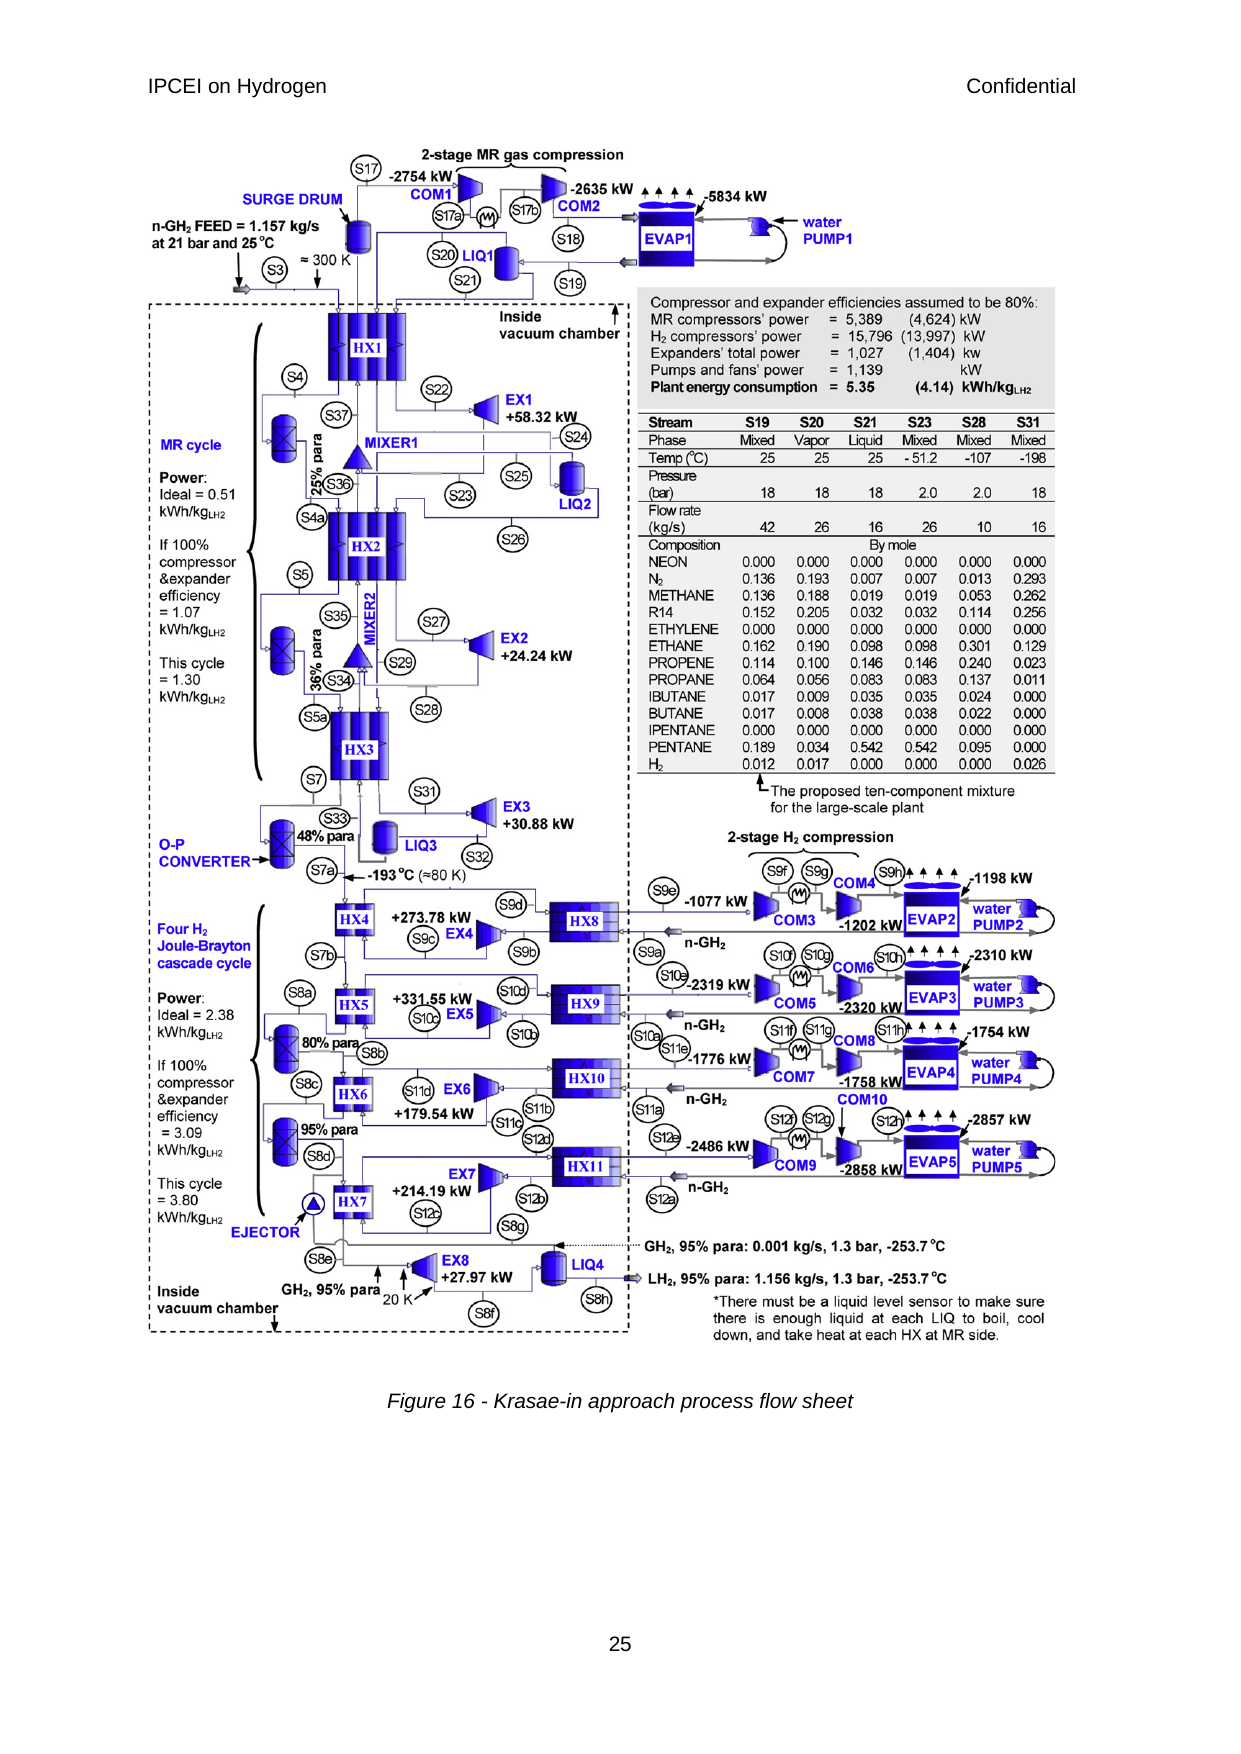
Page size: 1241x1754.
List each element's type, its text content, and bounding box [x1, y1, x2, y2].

text Figure 16 - Krasae-in approach process flow sheet [148, 1389, 1093, 1413]
